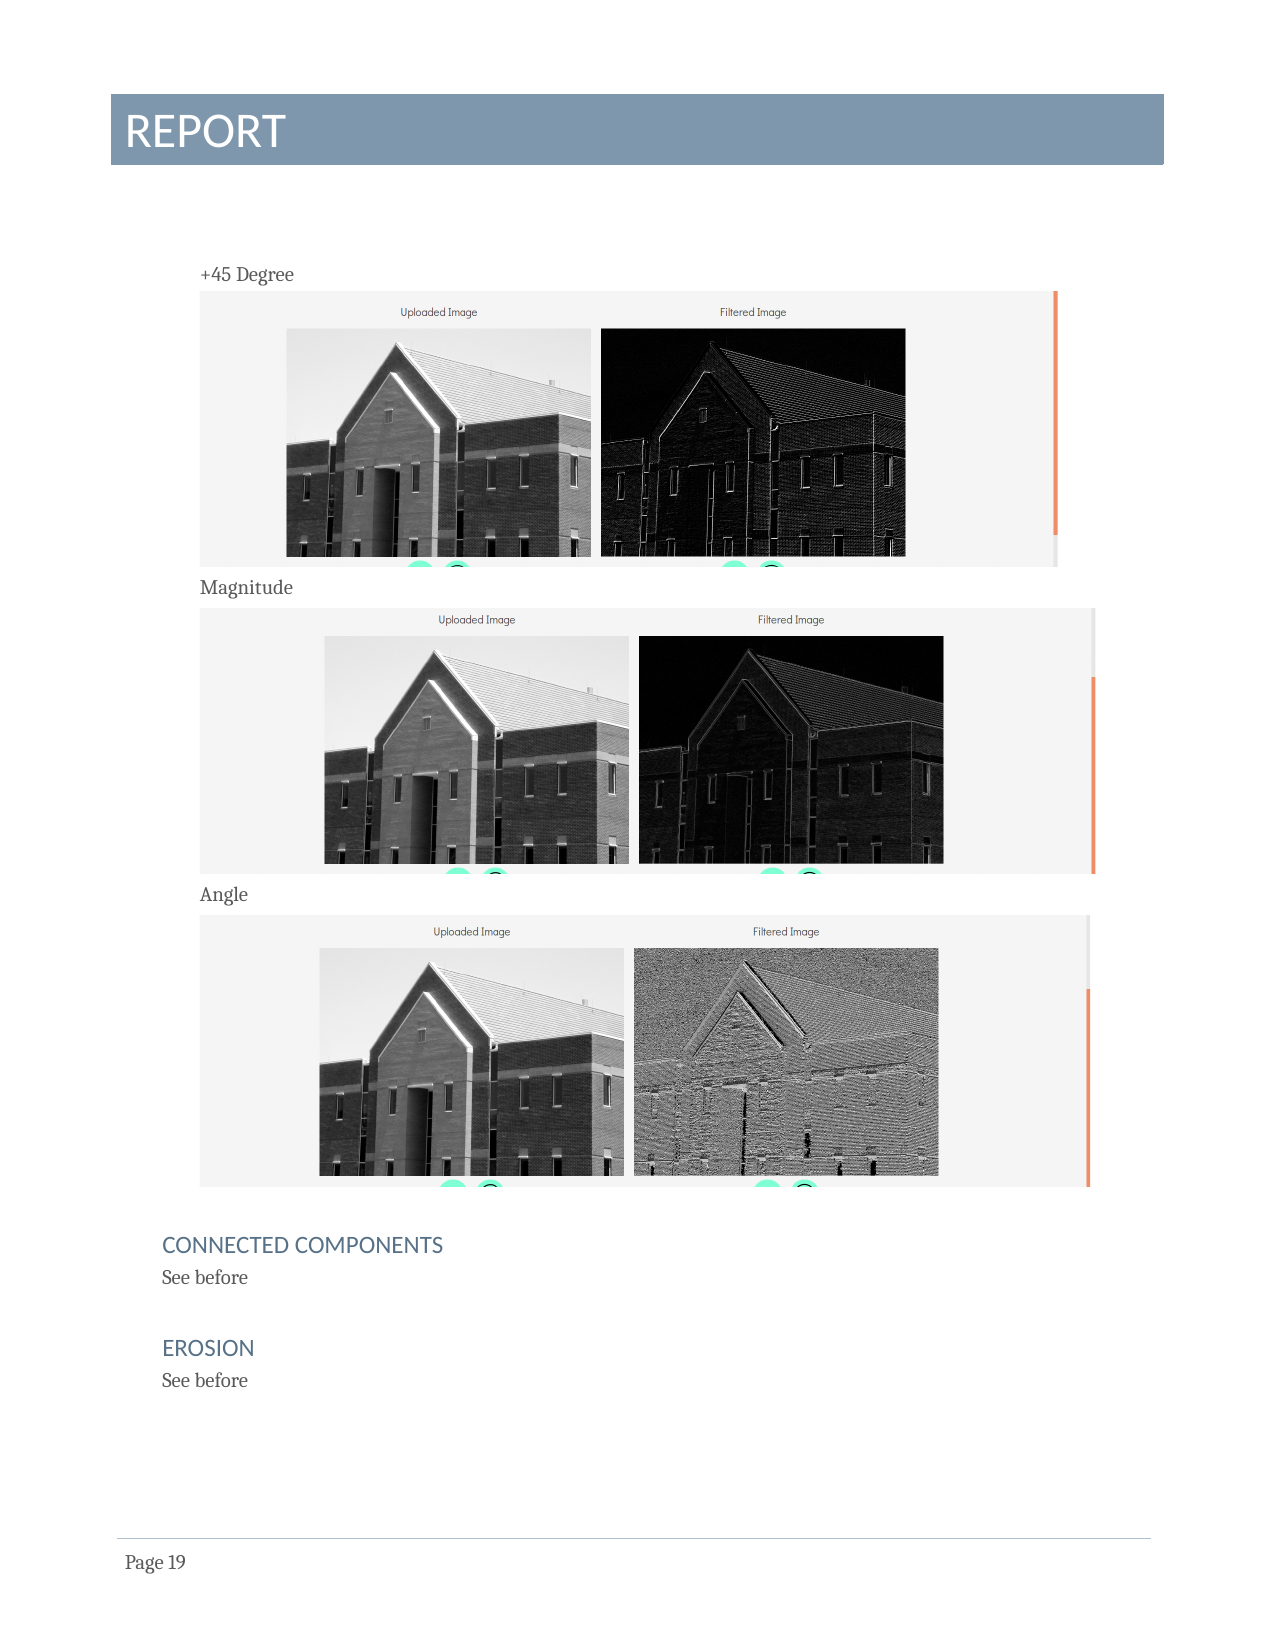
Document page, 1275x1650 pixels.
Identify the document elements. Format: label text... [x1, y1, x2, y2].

subtitle erosion [162, 1332, 1113, 1362]
picture [199, 291, 1058, 567]
list Magnitude [199, 576, 1113, 599]
picture [199, 608, 1096, 874]
text See before [162, 1368, 1113, 1392]
text See before [162, 1266, 1113, 1289]
list Angle [199, 882, 1113, 906]
picture [199, 915, 1091, 1187]
subtitle connected components [162, 1229, 1113, 1259]
